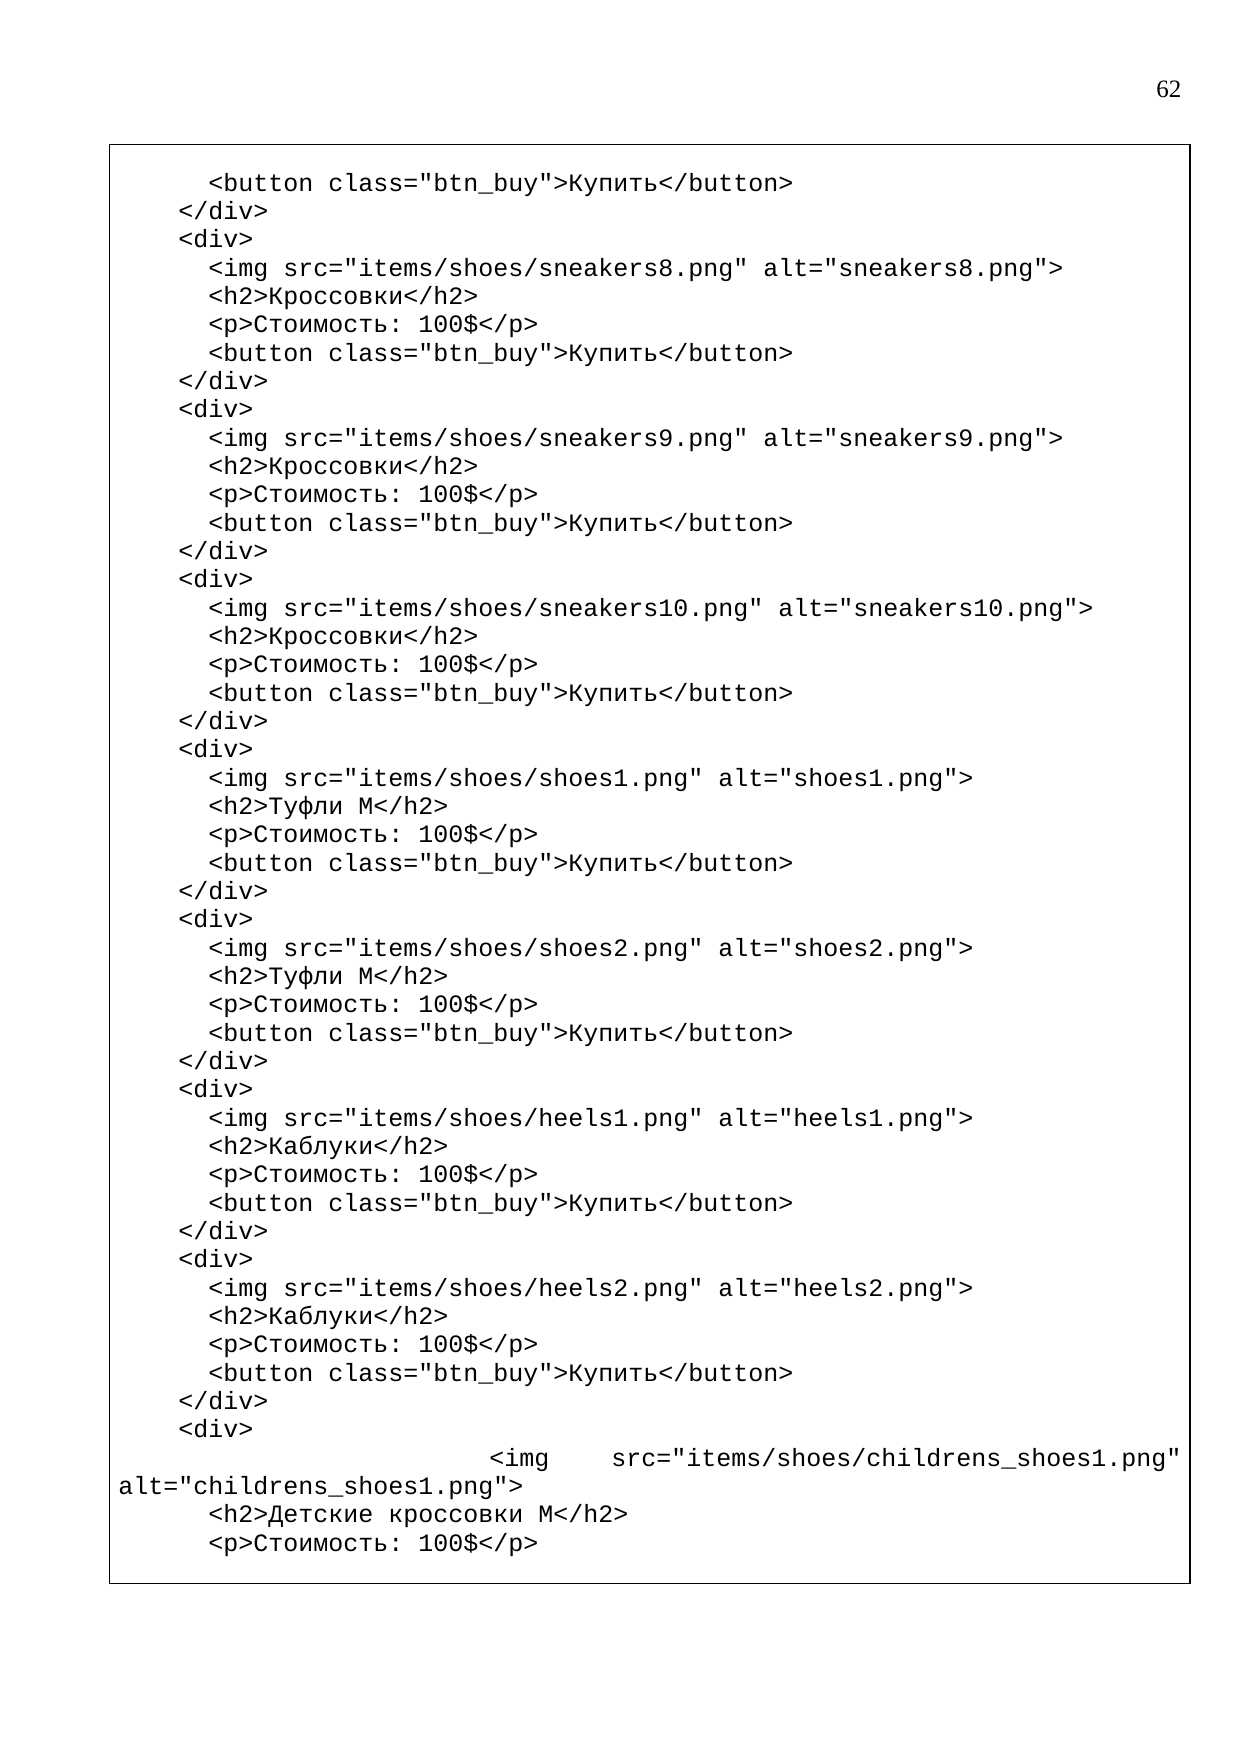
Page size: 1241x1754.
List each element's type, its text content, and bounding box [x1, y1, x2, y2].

text <div> [118, 1417, 1181, 1445]
text </div> [118, 1218, 1181, 1247]
text <div> [118, 567, 1181, 595]
text <p>Стоимость: 100$</p> [118, 482, 1181, 510]
text <img src="items/shoes/sneakers8.png" alt="sneakers8.png"> [118, 255, 1181, 283]
text <div> [118, 397, 1181, 425]
text <button class="btn_buy">Купить</button> [118, 510, 1181, 538]
text </div> [118, 878, 1181, 907]
text <div> [118, 1247, 1181, 1275]
text <h2>Каблуки</h2> [118, 1303, 1181, 1332]
text <div> [118, 907, 1181, 935]
text <p>Стоимость: 100$</p> [118, 992, 1181, 1020]
text <h2>Каблуки</h2> [118, 1133, 1181, 1162]
text <img src="items/shoes/sneakers9.png" alt="sneakers9.png"> [118, 425, 1181, 453]
text <div> [118, 737, 1181, 765]
text <button class="btn_buy">Купить</button> [118, 340, 1181, 368]
text <img src="items/shoes/childrens_shoes1.png" alt="childrens_shoes1.png"> [118, 1445, 1181, 1502]
text <button class="btn_buy">Купить</button> [118, 1020, 1181, 1048]
text <p>Стоимость: 100$</p> [118, 312, 1181, 340]
text <h2>Туфли М</h2> [118, 793, 1181, 822]
text </div> [118, 368, 1181, 397]
text <img src="items/shoes/heels2.png" alt="heels2.png"> [118, 1275, 1181, 1303]
text <img src="items/shoes/shoes2.png" alt="shoes2.png"> [118, 935, 1181, 963]
text </div> [118, 198, 1181, 227]
text <div> [118, 1077, 1181, 1105]
text <p>Стоимость: 100$</p> [118, 1162, 1181, 1190]
text <h2>Кроссовки</h2> [118, 453, 1181, 482]
text <div> [118, 227, 1181, 255]
text <button class="btn_buy">Купить</button> [118, 680, 1181, 708]
text <p>Стоимость: 100$</p> [118, 652, 1181, 680]
text <button class="btn_buy">Купить</button> [118, 1360, 1181, 1388]
text <img src="items/shoes/sneakers10.png" alt="sneakers10.png"> [118, 595, 1181, 623]
text </div> [118, 1048, 1181, 1077]
text <img src="items/shoes/heels1.png" alt="heels1.png"> [118, 1105, 1181, 1133]
text <p>Стоимость: 100$</p> [110, 1504, 1189, 1583]
text <h2>Кроссовки</h2> [118, 623, 1181, 652]
text <h2>Туфли М</h2> [118, 963, 1181, 992]
text <button class="btn_buy">Купить</button> [118, 850, 1181, 878]
text <h2>Кроссовки</h2> [118, 283, 1181, 312]
text <button class="btn_buy">Купить</button> [110, 145, 1189, 198]
text <button class="btn_buy">Купить</button> [118, 1190, 1181, 1218]
text </div> [118, 538, 1181, 567]
text </div> [118, 708, 1181, 737]
text <p>Стоимость: 100$</p> [118, 822, 1181, 850]
text <p>Стоимость: 100$</p> [118, 1332, 1181, 1360]
text </div> [118, 1388, 1181, 1417]
text <img src="items/shoes/shoes1.png" alt="shoes1.png"> [118, 765, 1181, 793]
